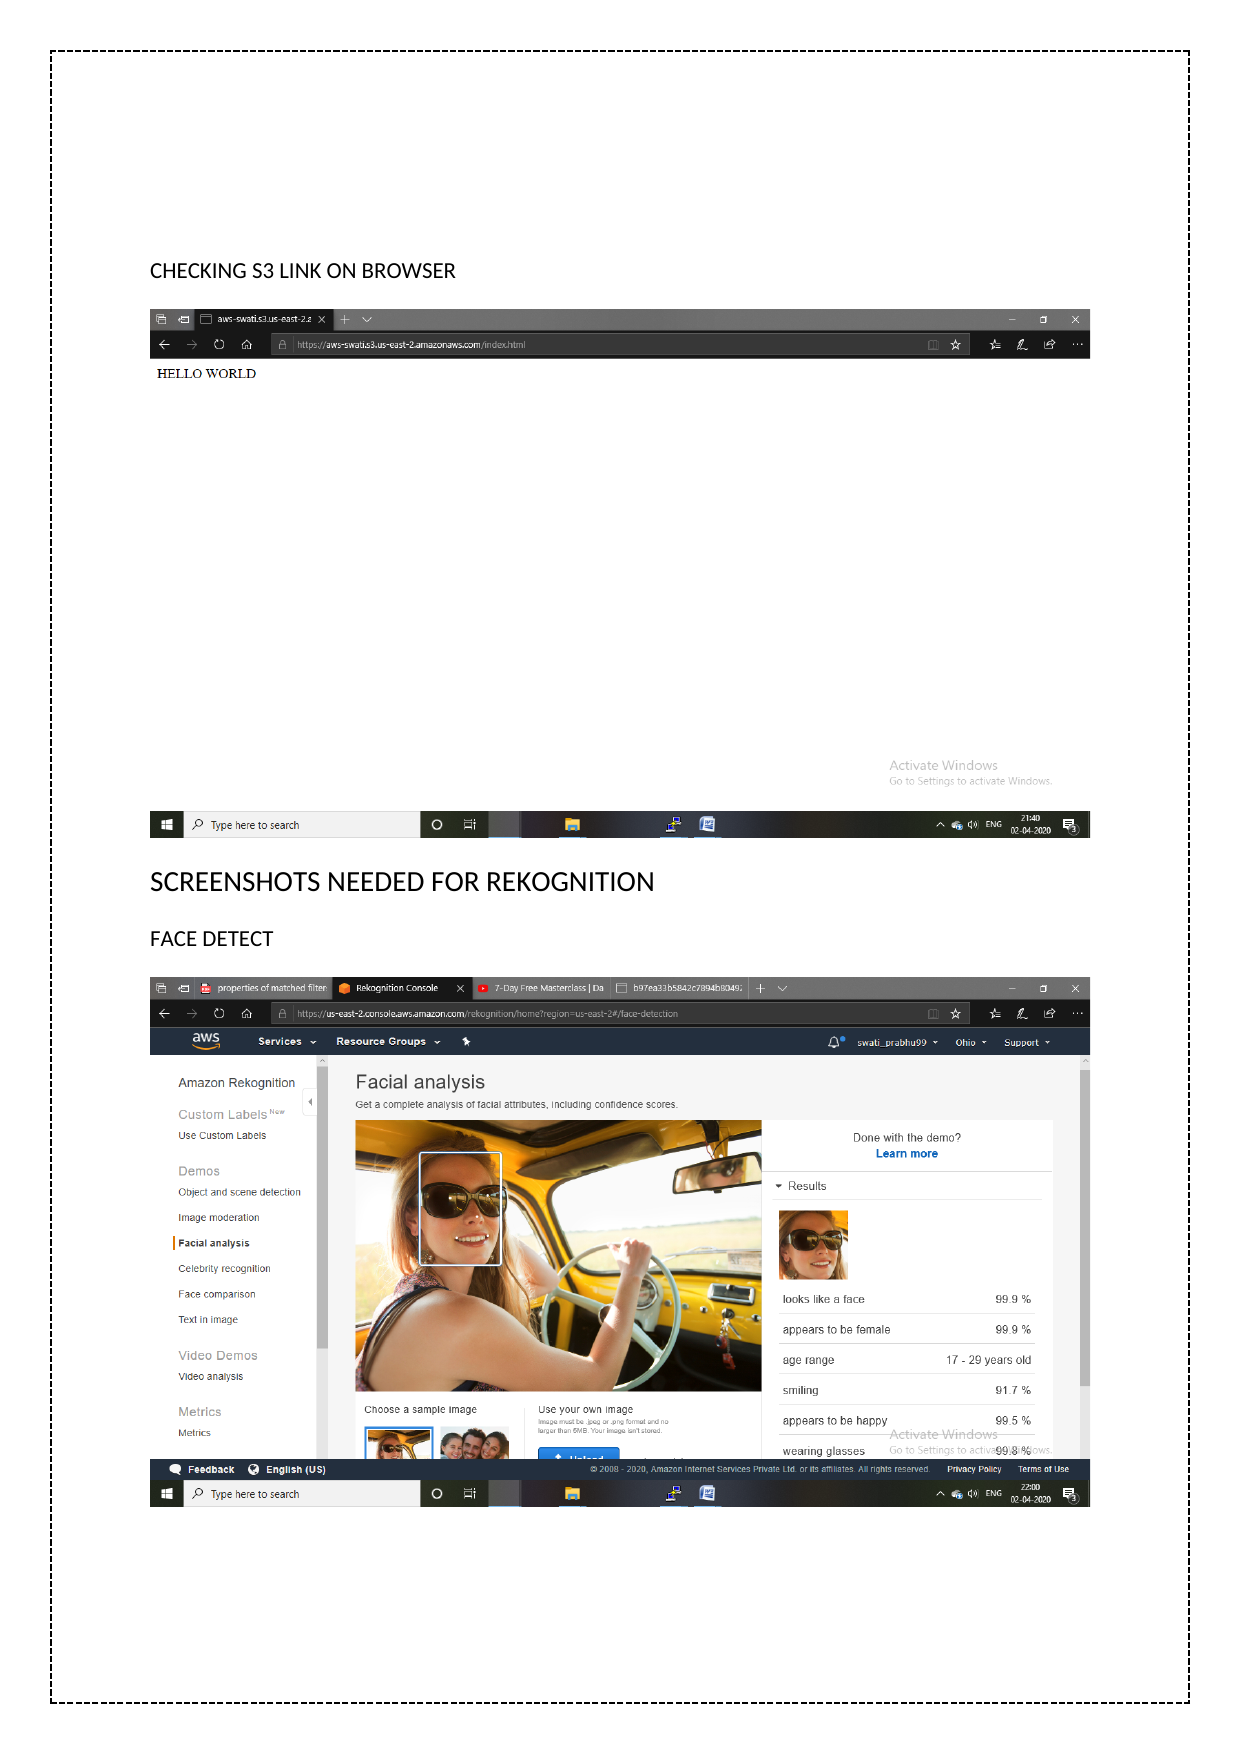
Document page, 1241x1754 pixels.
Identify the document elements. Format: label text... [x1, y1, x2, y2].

picture [150, 977, 1091, 1507]
text FACE DETECT [150, 924, 1090, 953]
text CHECKING S3 LINK ON BROWSER [150, 256, 1090, 284]
text SCREENSHOTS NEEDED FOR REKOGNITION [150, 863, 1090, 898]
picture [150, 309, 1091, 838]
